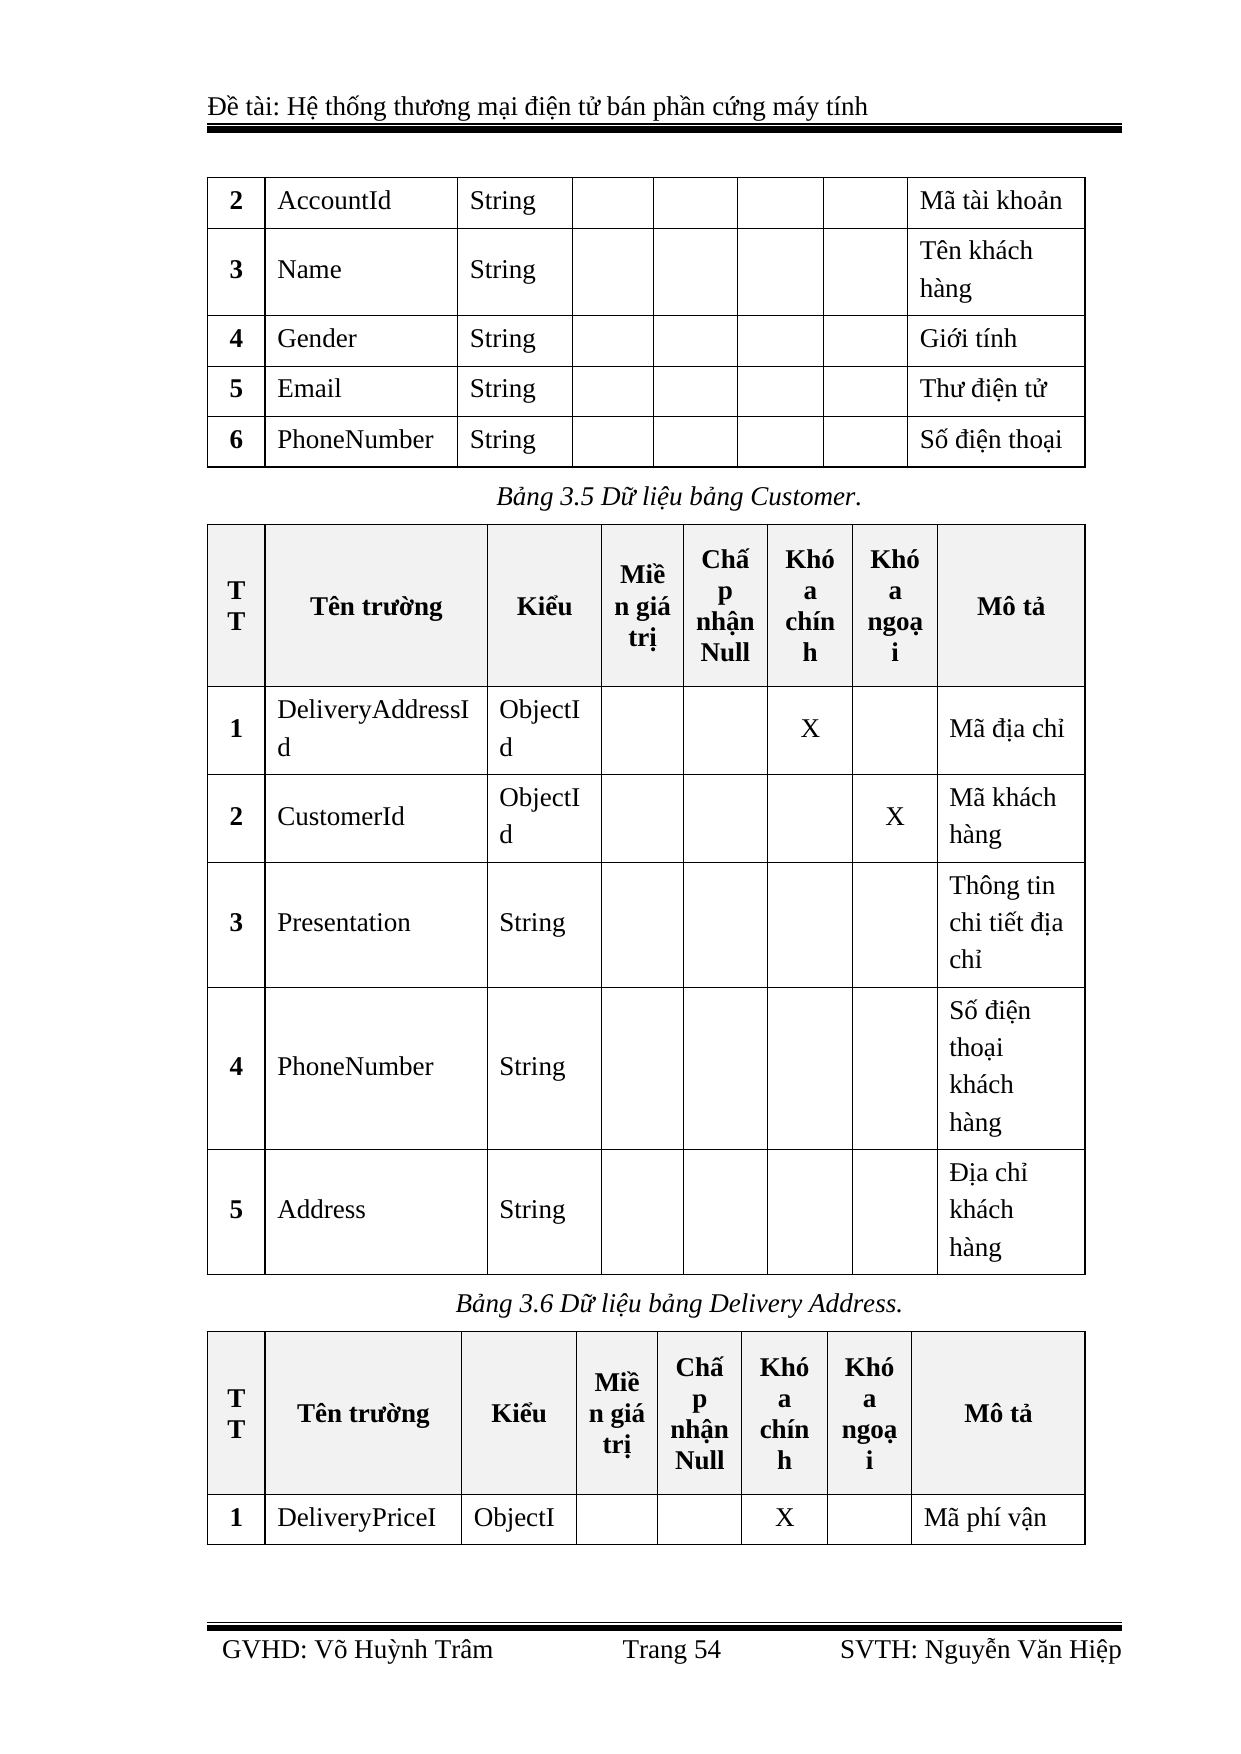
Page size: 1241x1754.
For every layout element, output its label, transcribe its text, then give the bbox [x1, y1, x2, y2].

table_cell [577, 1495, 657, 1544]
table_header Khóa ngoại [853, 525, 937, 686]
table_header TT [208, 525, 264, 686]
table_cell [738, 229, 823, 315]
table_cell [853, 863, 937, 987]
table_cell 3 [208, 229, 264, 315]
table_cell AccountId [266, 178, 457, 227]
table_cell X [768, 687, 852, 774]
table_cell DeliveryAddressId [266, 687, 487, 774]
table_cell [828, 1495, 911, 1544]
table_cell 1 [208, 687, 264, 774]
table_header Kiểu [488, 525, 601, 686]
table_cell Thông tin chi tiết địa chỉ [938, 863, 1084, 987]
table_cell [738, 316, 823, 366]
table_cell [738, 367, 823, 416]
table_cell Mã tài khoản [908, 178, 1084, 227]
table_header Khóa ngoại [828, 1332, 911, 1494]
table_header Miền giá trị [602, 525, 683, 686]
table_header Mô tả [912, 1332, 1084, 1494]
table_cell Mã địa chỉ [938, 687, 1084, 774]
table_cell [684, 988, 767, 1149]
table_cell [853, 687, 937, 774]
table_cell 5 [208, 367, 264, 416]
table_header Chấp nhận Null [684, 525, 767, 686]
table_cell Số điện thoại khách hàng [938, 988, 1084, 1149]
table_cell X [742, 1495, 827, 1544]
table_cell 1 [208, 1495, 264, 1544]
table_cell [573, 367, 653, 416]
table_cell ObjectId [462, 1495, 576, 1544]
table_cell Gender [266, 316, 457, 366]
table_cell 6 [208, 417, 264, 466]
table_cell 5 [208, 1150, 264, 1274]
table_cell [602, 775, 683, 862]
table_cell String [458, 417, 572, 466]
table_header Khóa chính [768, 525, 852, 686]
table_cell String [488, 1150, 601, 1274]
table_header Miền giá trị [577, 1332, 657, 1494]
table_cell CustomerId [266, 775, 487, 862]
table_cell [824, 229, 907, 315]
table_cell Địa chỉ khách hàng [938, 1150, 1084, 1274]
table_cell Giới tính [908, 316, 1084, 366]
table_cell [602, 687, 683, 774]
table_cell [573, 316, 653, 366]
table_cell String [458, 229, 572, 315]
table_cell [654, 178, 737, 227]
table_cell [602, 863, 683, 987]
table_header Chấp nhận Null [658, 1332, 741, 1494]
table_cell [684, 775, 767, 862]
table_cell [738, 417, 823, 466]
table_cell String [458, 367, 572, 416]
table_cell 3 [208, 863, 264, 987]
table_cell [768, 988, 852, 1149]
table_cell ObjectId [488, 687, 601, 774]
table_cell 2 [208, 775, 264, 862]
table_cell [853, 1150, 937, 1274]
table_cell [573, 229, 653, 315]
table_cell Tên khách hàng [908, 229, 1084, 315]
table_cell [768, 863, 852, 987]
table_cell [654, 417, 737, 466]
table_header Tên trường [266, 1332, 461, 1494]
table_cell String [458, 178, 572, 227]
table_cell Presentation [266, 863, 487, 987]
table_cell [602, 1150, 683, 1274]
table_cell PhoneNumber [266, 988, 487, 1149]
table_cell Email [266, 367, 457, 416]
table_cell [824, 316, 907, 366]
table_cell String [488, 863, 601, 987]
table_cell 4 [208, 988, 264, 1149]
table_cell [654, 229, 737, 315]
table_cell Mã phí vận chuyển [912, 1495, 1084, 1544]
table_header Tên trường [266, 525, 487, 686]
table_cell String [488, 988, 601, 1149]
table_cell [684, 687, 767, 774]
table_cell Số điện thoại [908, 417, 1084, 466]
table_cell Name [266, 229, 457, 315]
table_header TT [208, 1332, 264, 1494]
table_cell PhoneNumber [266, 417, 457, 466]
table_cell [824, 367, 907, 416]
table_cell X [853, 775, 937, 862]
table_cell [684, 1150, 767, 1274]
table_cell DeliveryPriceId [266, 1495, 461, 1544]
table_cell [768, 1150, 852, 1274]
table_cell [684, 863, 767, 987]
table_cell [658, 1495, 741, 1544]
table_cell Thư điện tử [908, 367, 1084, 416]
table_cell 4 [208, 316, 264, 366]
table_cell [573, 417, 653, 466]
table_header Mô tả [938, 525, 1084, 686]
table_cell [654, 316, 737, 366]
table_cell [768, 775, 852, 862]
table_cell [573, 178, 653, 227]
table_header Kiểu [462, 1332, 576, 1494]
table_cell [738, 178, 823, 227]
table_cell [654, 367, 737, 416]
table_cell 2 [208, 178, 264, 227]
table_cell Address [266, 1150, 487, 1274]
table_cell [602, 988, 683, 1149]
table_cell String [458, 316, 572, 366]
table_cell [824, 178, 907, 227]
table_cell ObjectId [488, 775, 601, 862]
table_cell [824, 417, 907, 466]
table_header Khóa chính [742, 1332, 827, 1494]
table_cell [853, 988, 937, 1149]
table_cell Mã khách hàng [938, 775, 1084, 862]
